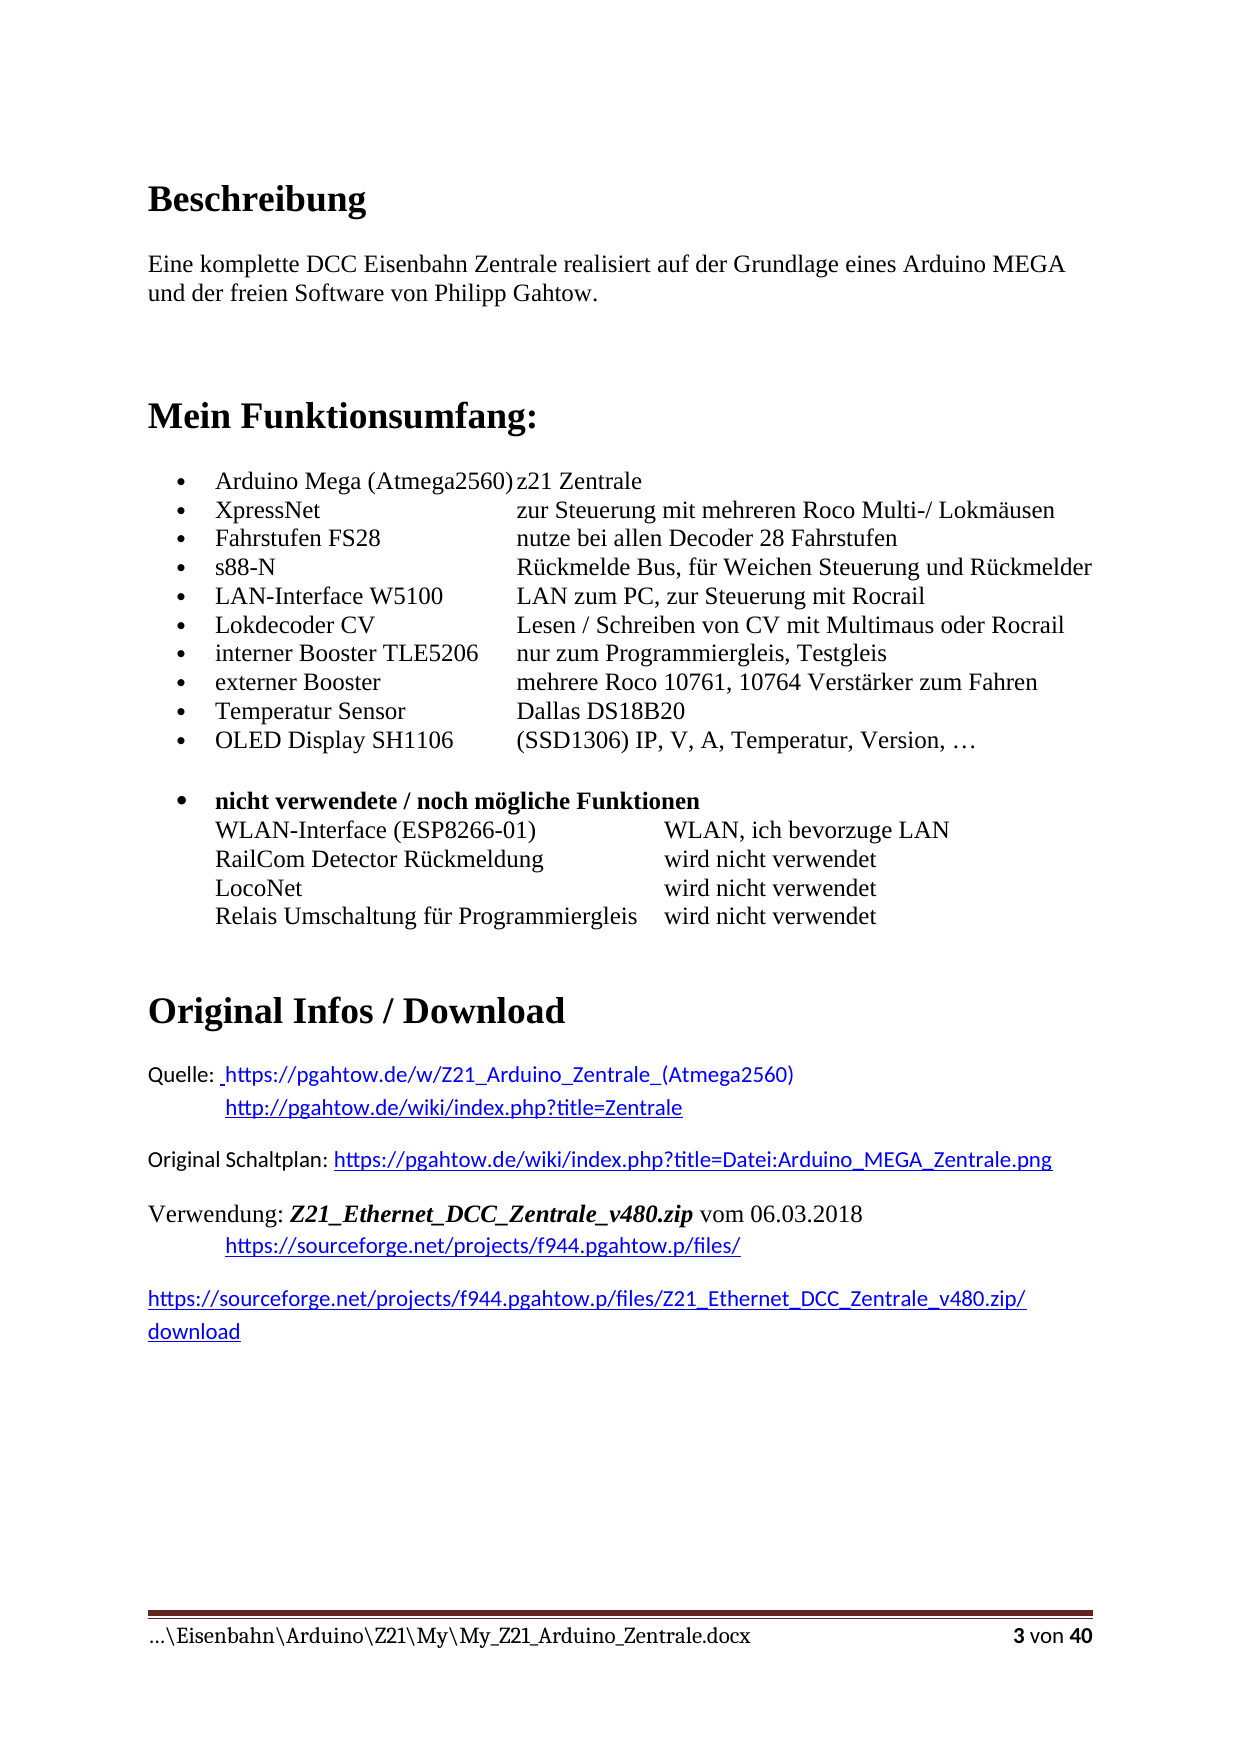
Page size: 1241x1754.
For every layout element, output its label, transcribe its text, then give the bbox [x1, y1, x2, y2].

list interner Booster TLE5206 nur zum Programmiergleis, Testgleis [177, 638, 1093, 667]
subtitle Mein Funktionsumfang: [148, 394, 1093, 437]
text https://sourceforge.net/projects/f944.pgahtow.p/files/Z21_Ethernet_DCC_Zentrale_v480.zip/download [148, 1284, 1093, 1345]
text Verwendung: Z21_Ethernet_DCC_Zentrale_v480.zip vom 06.03.2018 https://sourceforge.net/projects/f944.pgahtow.p/files/ [148, 1199, 1093, 1259]
text Quelle: https://pgahtow.de/w/Z21_Arduino_Zentrale_(Atmega2560) http://pgahtow.de/wiki/index.php?title=Zentrale [148, 1060, 1093, 1121]
list XpressNet zur Steuerung mit mehreren Roco Multi-/ Lokmäusen [177, 495, 1093, 523]
list Temperatur Sensor Dallas DS18B20 [177, 696, 1093, 725]
list s88-N Rückmelde Bus, für Weichen Steuerung und Rückmelder [177, 552, 1093, 581]
list nicht verwendete / noch mögliche Funktionen WLAN-Interface (ESP8266-01) WLAN, ich bevorzuge LAN RailCom Detector Rückmeldung wird nicht verwendet LocoNet wird nicht verwendet Relais Umschaltung für Programmiergleis wird nicht verwendet [177, 786, 1093, 930]
list Fahrstufen FS28 nutze bei allen Decoder 28 Fahrstufen [177, 523, 1093, 552]
text Original Schaltplan: https://pgahtow.de/wiki/index.php?title=Datei:Arduino_MEGA_Zentrale.png [148, 1146, 1093, 1174]
list LAN-Interface W5100 LAN zum PC, zur Steuerung mit Rocrail [177, 581, 1093, 610]
list Lokdecoder CV Lesen / Schreiben von CV mit Multimaus oder Rocrail [177, 610, 1093, 638]
subtitle Beschreibung [148, 177, 1093, 220]
list externer Booster mehrere Roco 10761, 10764 Verstärker zum Fahren [177, 667, 1093, 696]
text Eine komplette DCC Eisenbahn Zentrale realisiert auf der Grundlage eines Arduino MEGA und der freien Software von Philipp Gahtow. [148, 249, 1093, 307]
subtitle Original Infos / Download [148, 988, 1093, 1031]
list OLED Display SH1106 (SSD1306) IP, V, A, Temperatur, Version, … [177, 725, 1093, 753]
list Arduino Mega (Atmega2560) z21 Zentrale [177, 466, 1093, 495]
